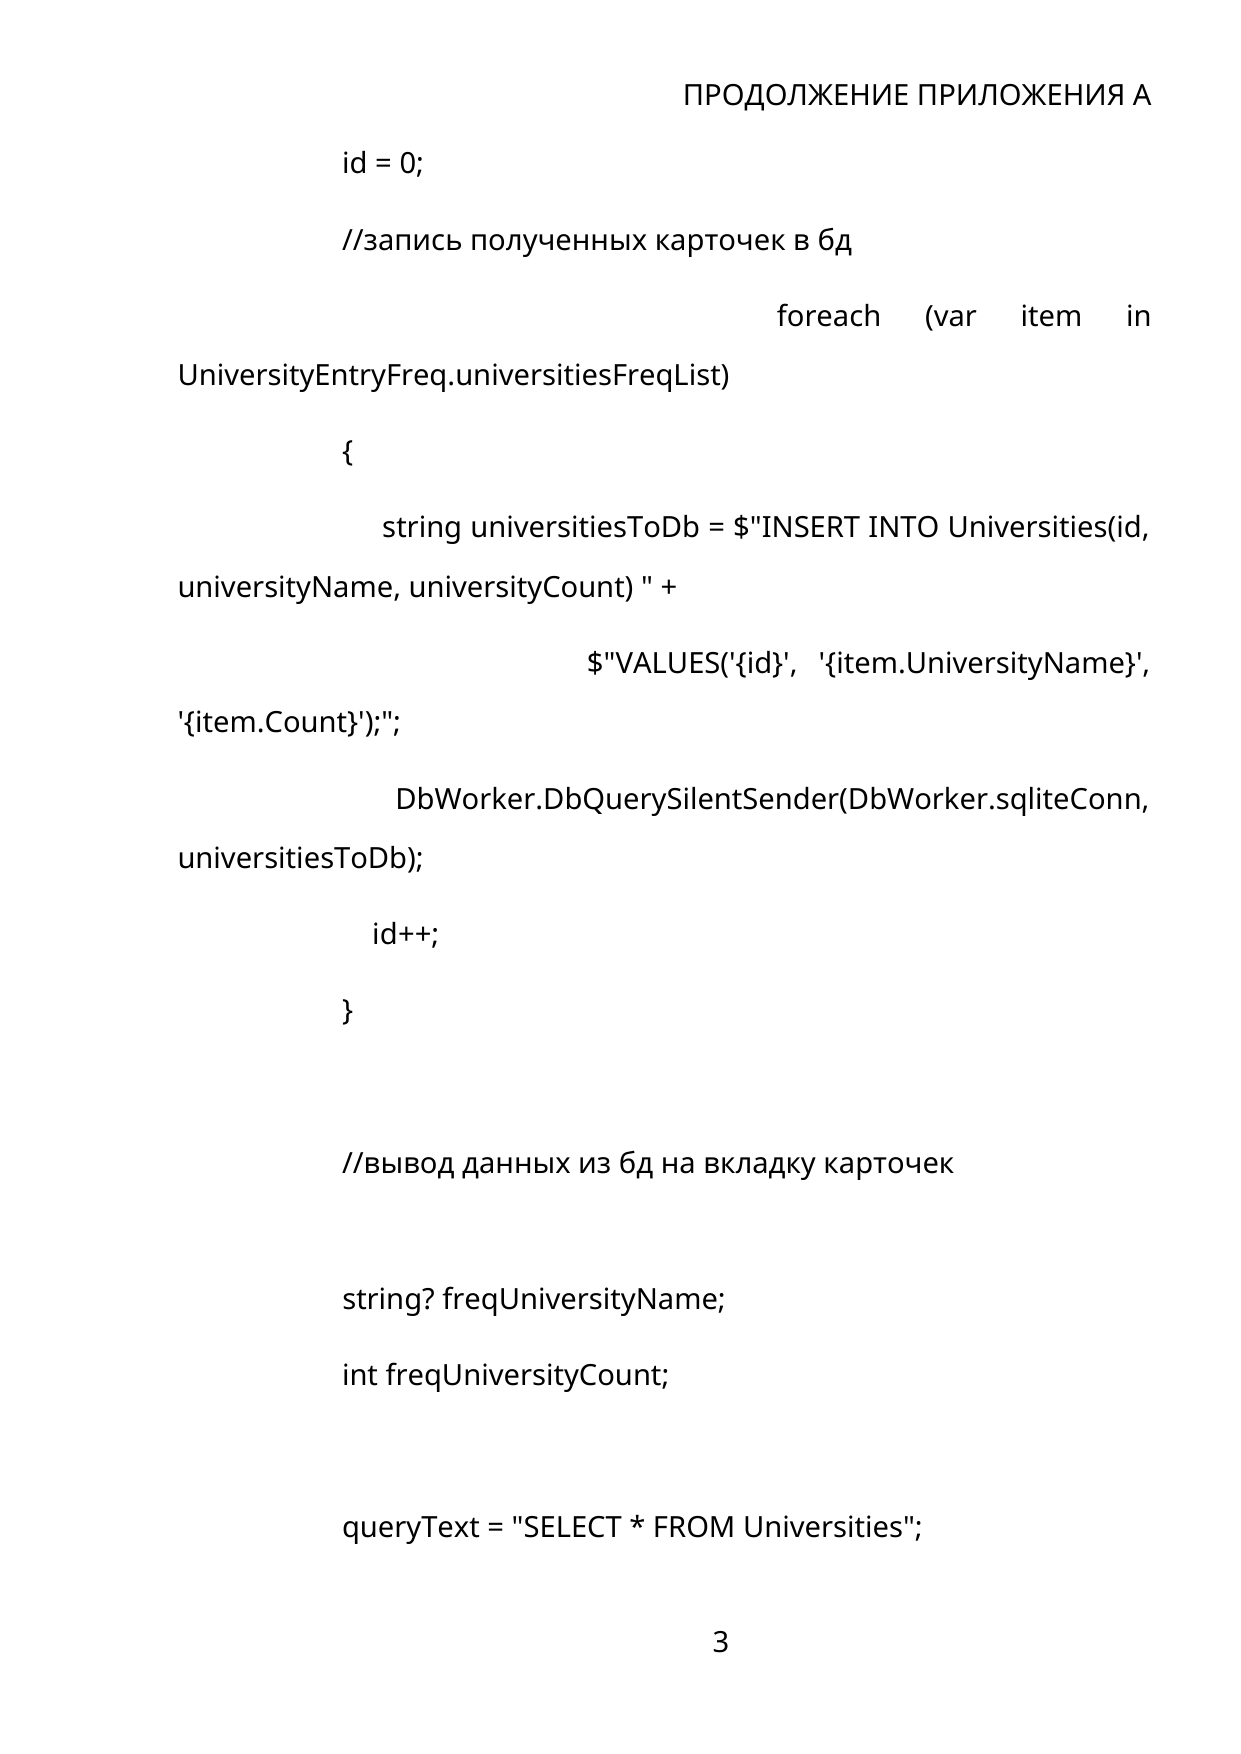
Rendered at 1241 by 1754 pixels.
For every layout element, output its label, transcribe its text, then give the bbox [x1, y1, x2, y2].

text { [177, 431, 1152, 470]
text string universitiesToDb = $"INSERT INTO Universities(id, universityName, universityCount) " + [177, 507, 1152, 606]
text id = 0; [177, 143, 1152, 182]
text DbWorker.DbQuerySilentSender(DbWorker.sqliteConn, universitiesToDb); [177, 778, 1152, 877]
text } [177, 990, 1152, 1029]
text int freqUniversityCount; [177, 1354, 1152, 1394]
text //вывод данных из бд на вкладку карточек [177, 1142, 1152, 1182]
text $"VALUES('{id}', '{item.UniversityName}', '{item.Count}');"; [177, 642, 1152, 741]
text id++; [177, 913, 1152, 953]
text foreach (var item in UniversityEntryFreq.universitiesFreqList) [177, 295, 1152, 394]
text queryText = "SELECT * FROM Universities"; [177, 1506, 1152, 1546]
text string? freqUniversityName; [177, 1278, 1152, 1318]
text //запись полученных карточек в бд [177, 219, 1152, 258]
